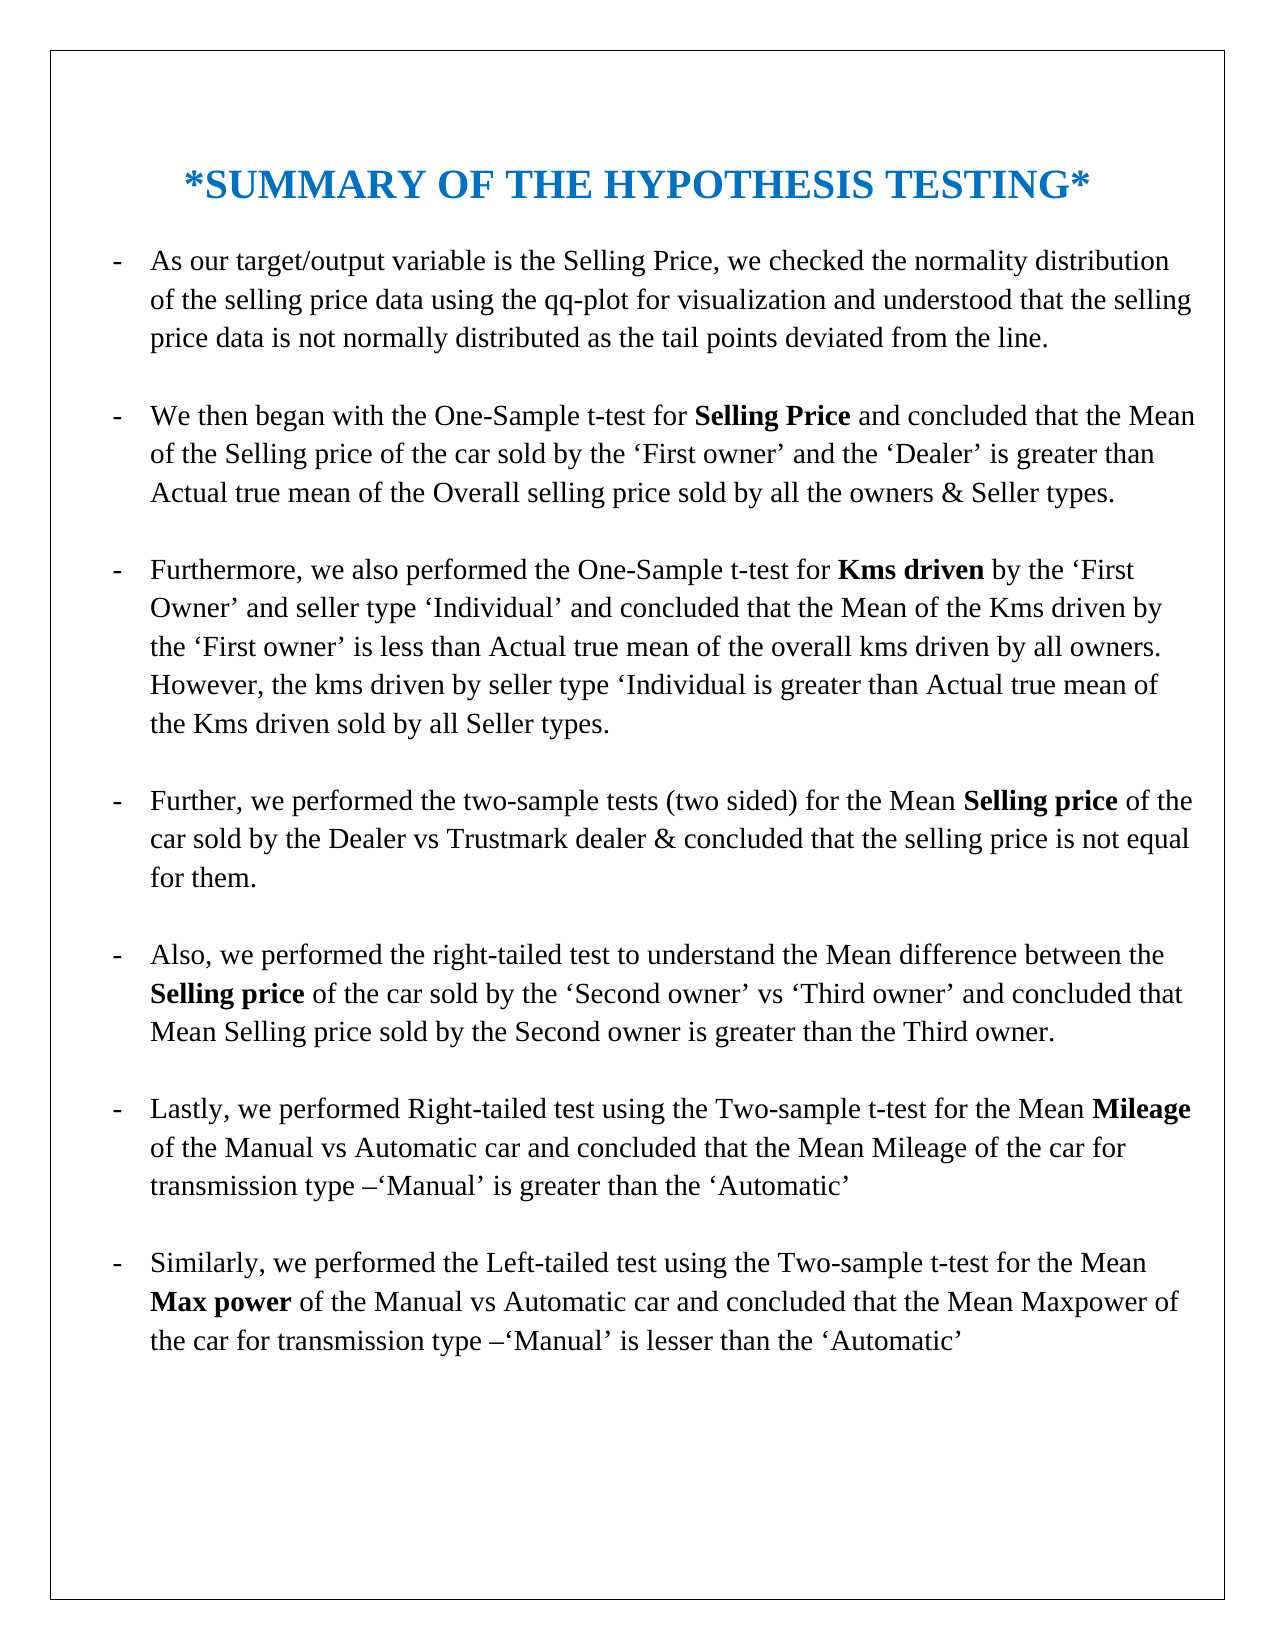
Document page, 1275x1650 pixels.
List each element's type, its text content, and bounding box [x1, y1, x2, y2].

list We then began with the One-Sample t-test for Selling Price and concluded that the Mean of the Selling price of the car sold by the ‘First owner’ and the ‘Dealer’ is greater than Actual true mean of the Overall selling price sold by all the owners & Seller types. [112, 398, 1200, 508]
list Furthermore, we also performed the One-Sample t-test for Kms driven by the ‘First Owner’ and seller type ‘Individual’ and concluded that the Mean of the Kms driven by the ‘First owner’ is less than Actual true mean of the overall kms driven by all owners. However, the kms driven by seller type ‘Individual is greater than Actual true mean of the Kms driven sold by all Seller types. [112, 552, 1200, 739]
list Also, we performed the right-tailed test to understand the Mean difference between the Selling price of the car sold by the ‘Second owner’ vs ‘Third owner’ and concluded that Mean Selling price sold by the Second owner is greater than the Third owner. [112, 937, 1200, 1048]
text *SUMMARY OF THE HYPOTHESIS TESTING* [75, 159, 1200, 207]
list As our target/output variable is the Selling Price, we checked the normality distribution of the selling price data using the qq-plot for visualization and understood that the selling price data is not normally distributed as the tail points deviated from the line. [112, 243, 1200, 354]
list Similarly, we performed the Left-tailed test using the Two-sample t-test for the Mean Max power of the Manual vs Automatic car and concluded that the Mean Maxpower of the car for transmission type –‘Manual’ is lesser than the ‘Automatic’ [112, 1246, 1200, 1356]
list Lastly, we performed Right-tailed test using the Two-sample t-test for the Mean Mileage of the Manual vs Automatic car and concluded that the Mean Mileage of the car for transmission type –‘Manual’ is greater than the ‘Automatic’ [112, 1091, 1200, 1202]
list Further, we performed the two-sample tests (two sided) for the Mean Selling price of the car sold by the Dealer vs Trustmark dealer & concluded that the selling price is not equal for them. [112, 783, 1200, 894]
